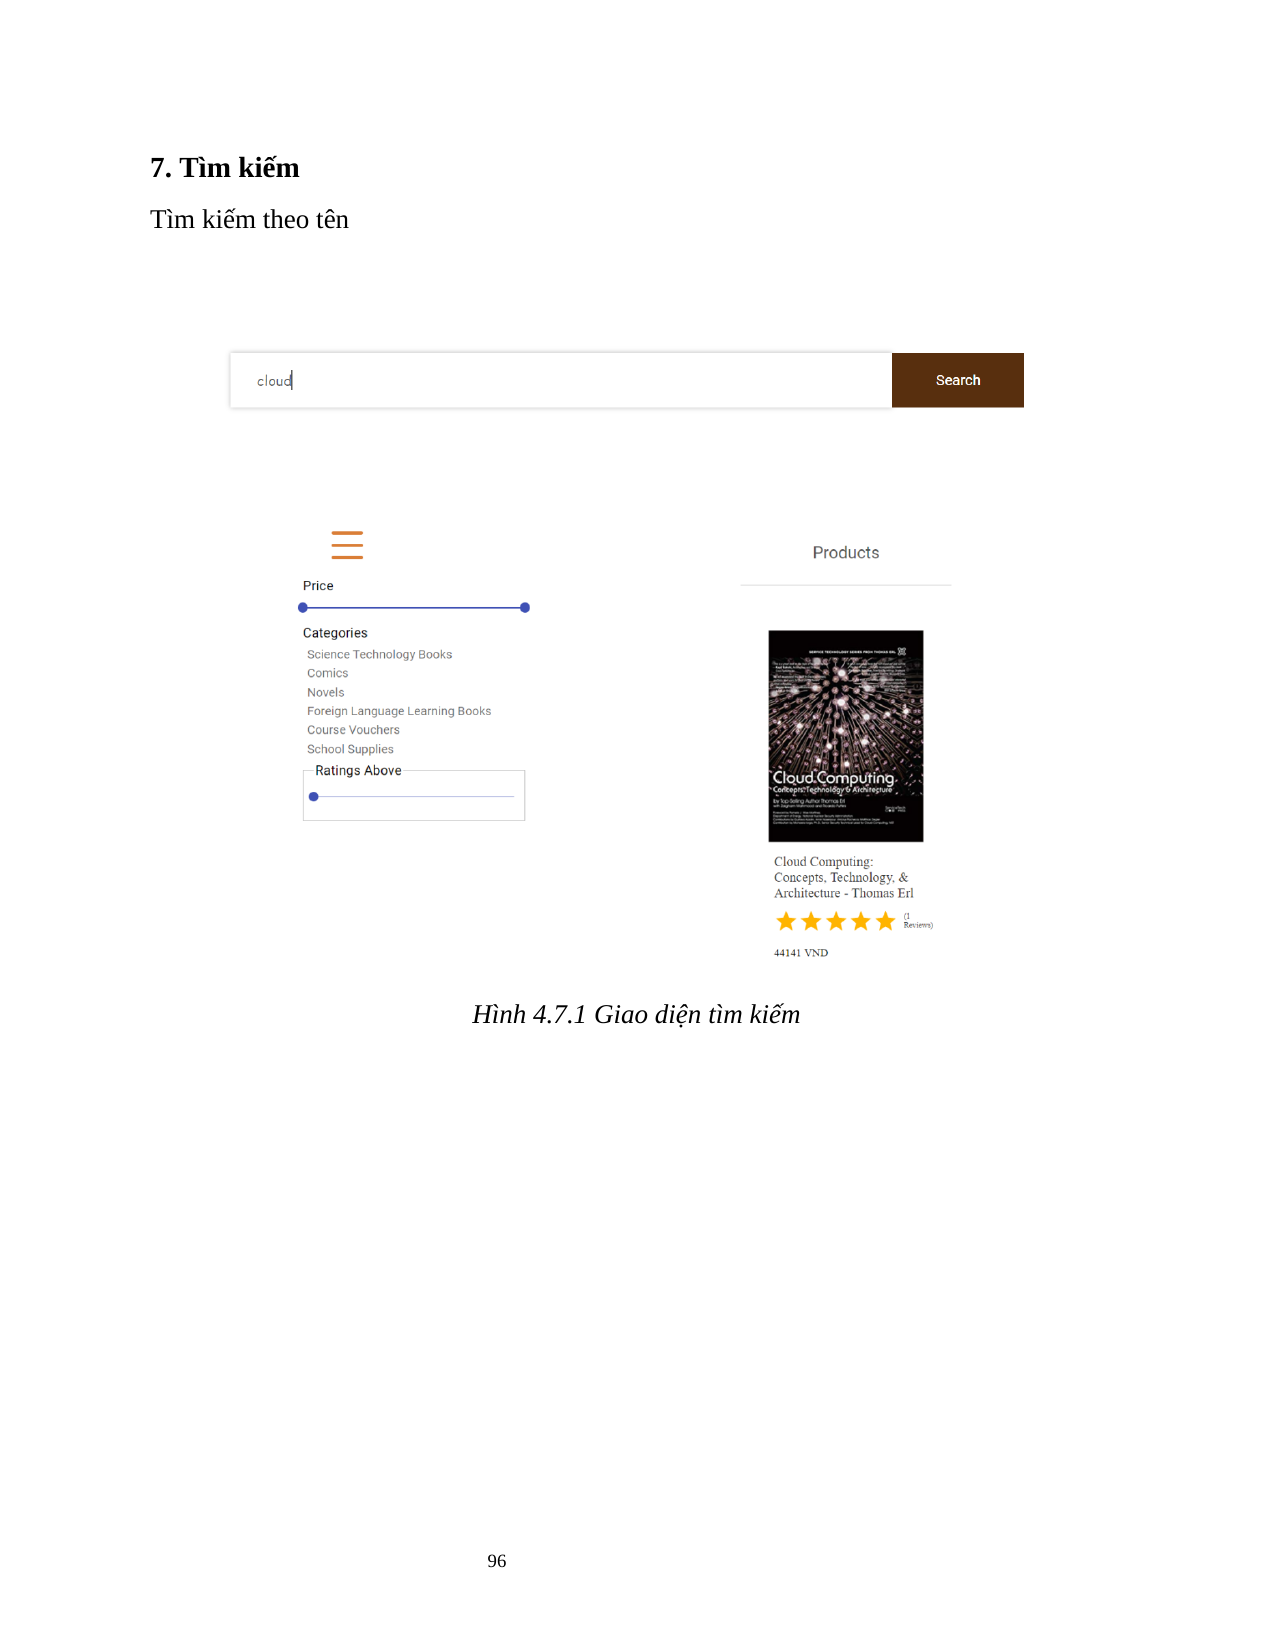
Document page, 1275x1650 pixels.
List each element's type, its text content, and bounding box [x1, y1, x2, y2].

picture [162, 240, 1113, 504]
text Tìm kiếm theo tên [150, 203, 1125, 234]
picture [297, 508, 1053, 999]
text Hình 4.7.1 Giao diện tìm kiếm [150, 999, 1125, 1030]
subtitle 7. Tìm kiếm [150, 150, 1125, 183]
